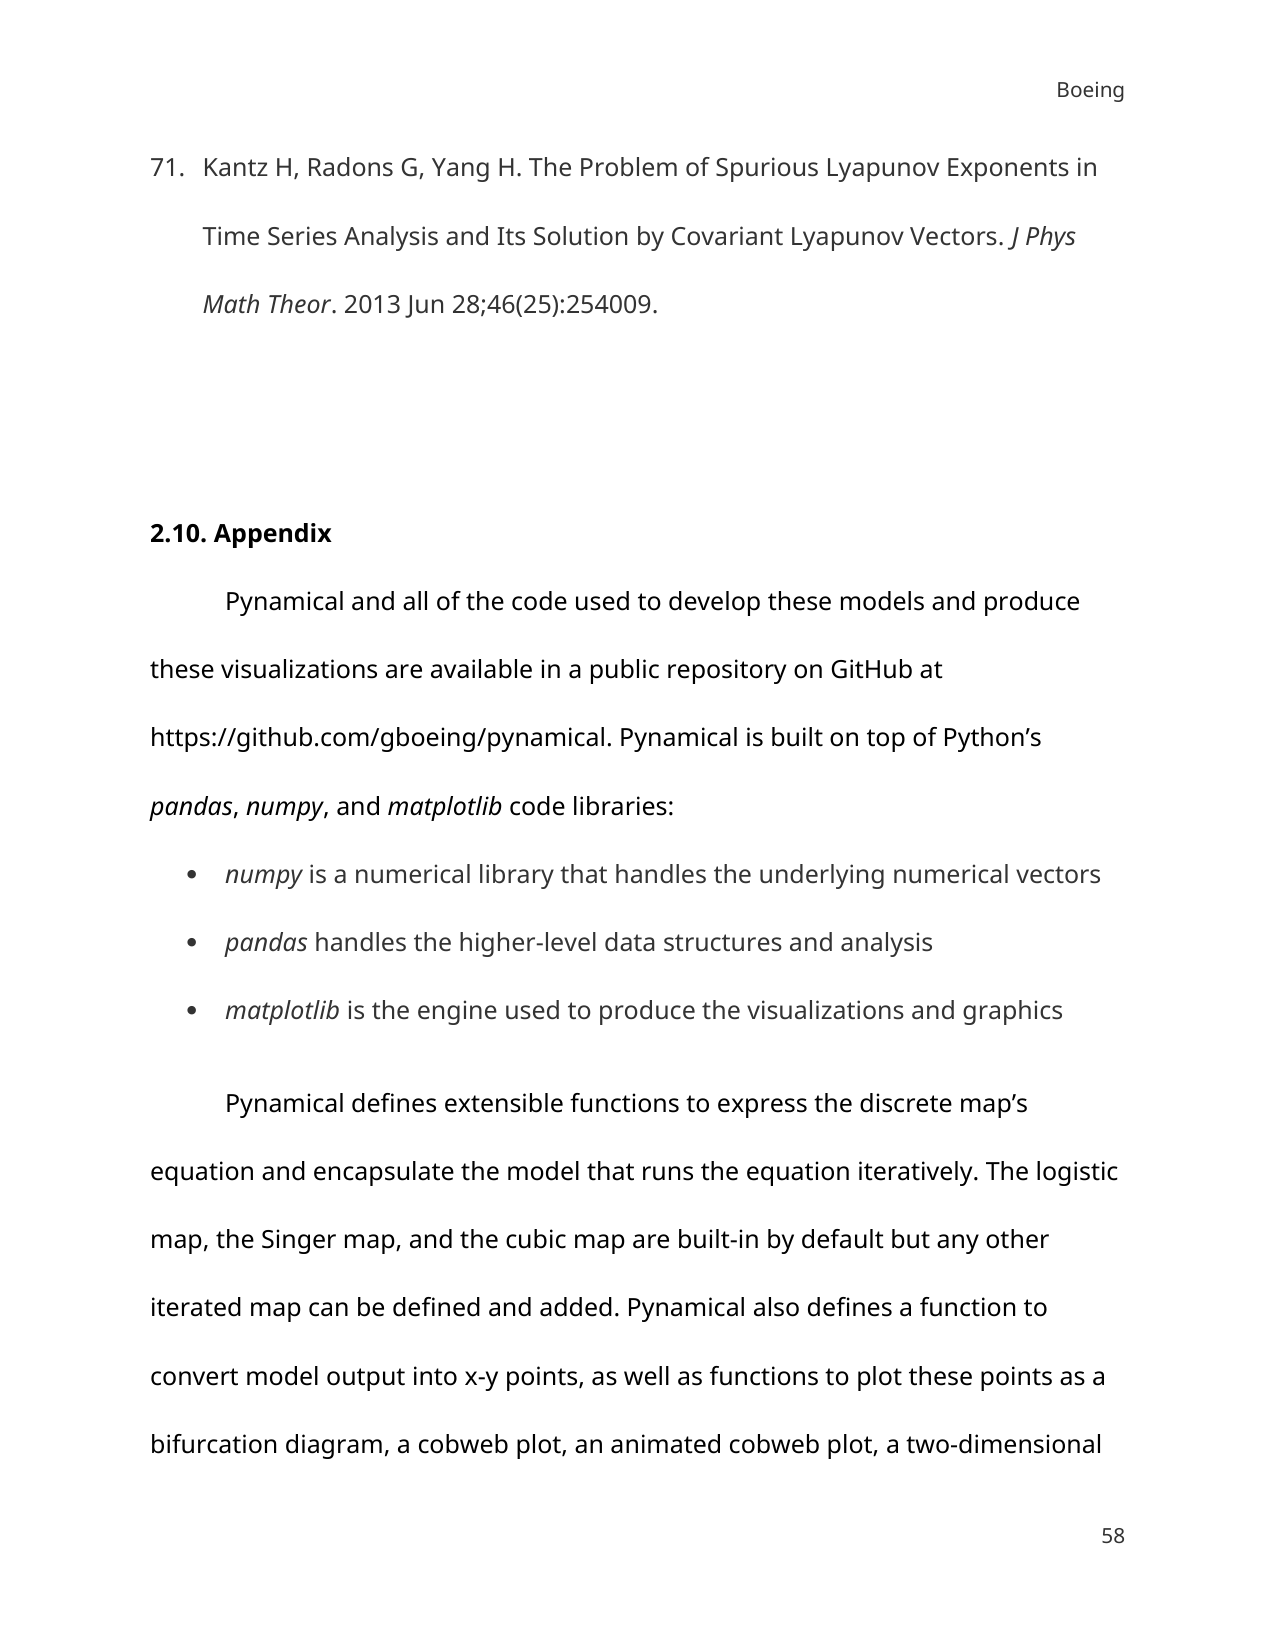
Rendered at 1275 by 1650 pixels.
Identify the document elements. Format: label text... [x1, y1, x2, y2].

list pandas handles the higher-level data structures and analysis [187, 924, 1125, 958]
subtitle Appendix [150, 516, 1125, 550]
list numpy is a numerical library that handles the underlying numerical vectors [187, 856, 1125, 890]
text Pynamical and all of the code used to develop these models and produce these visualizations are available in a public repository on GitHub at https://github.com/gboeing/pynamical. Pynamical is built on top of Python’s pandas, numpy, and matplotlib code libraries: [150, 584, 1125, 822]
list matplotlib is the engine used to produce the visualizations and graphics [187, 992, 1125, 1027]
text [150, 1086, 1125, 1460]
text 71. Kantz H, Radons G, Yang H. The Problem of Spurious Lyapunov Exponents in Time Series Analysis and Its Solution by Covariant Lyapunov Vectors. J Phys Math Theor. 2013 Jun 28;46(25):254009. [150, 150, 1125, 320]
